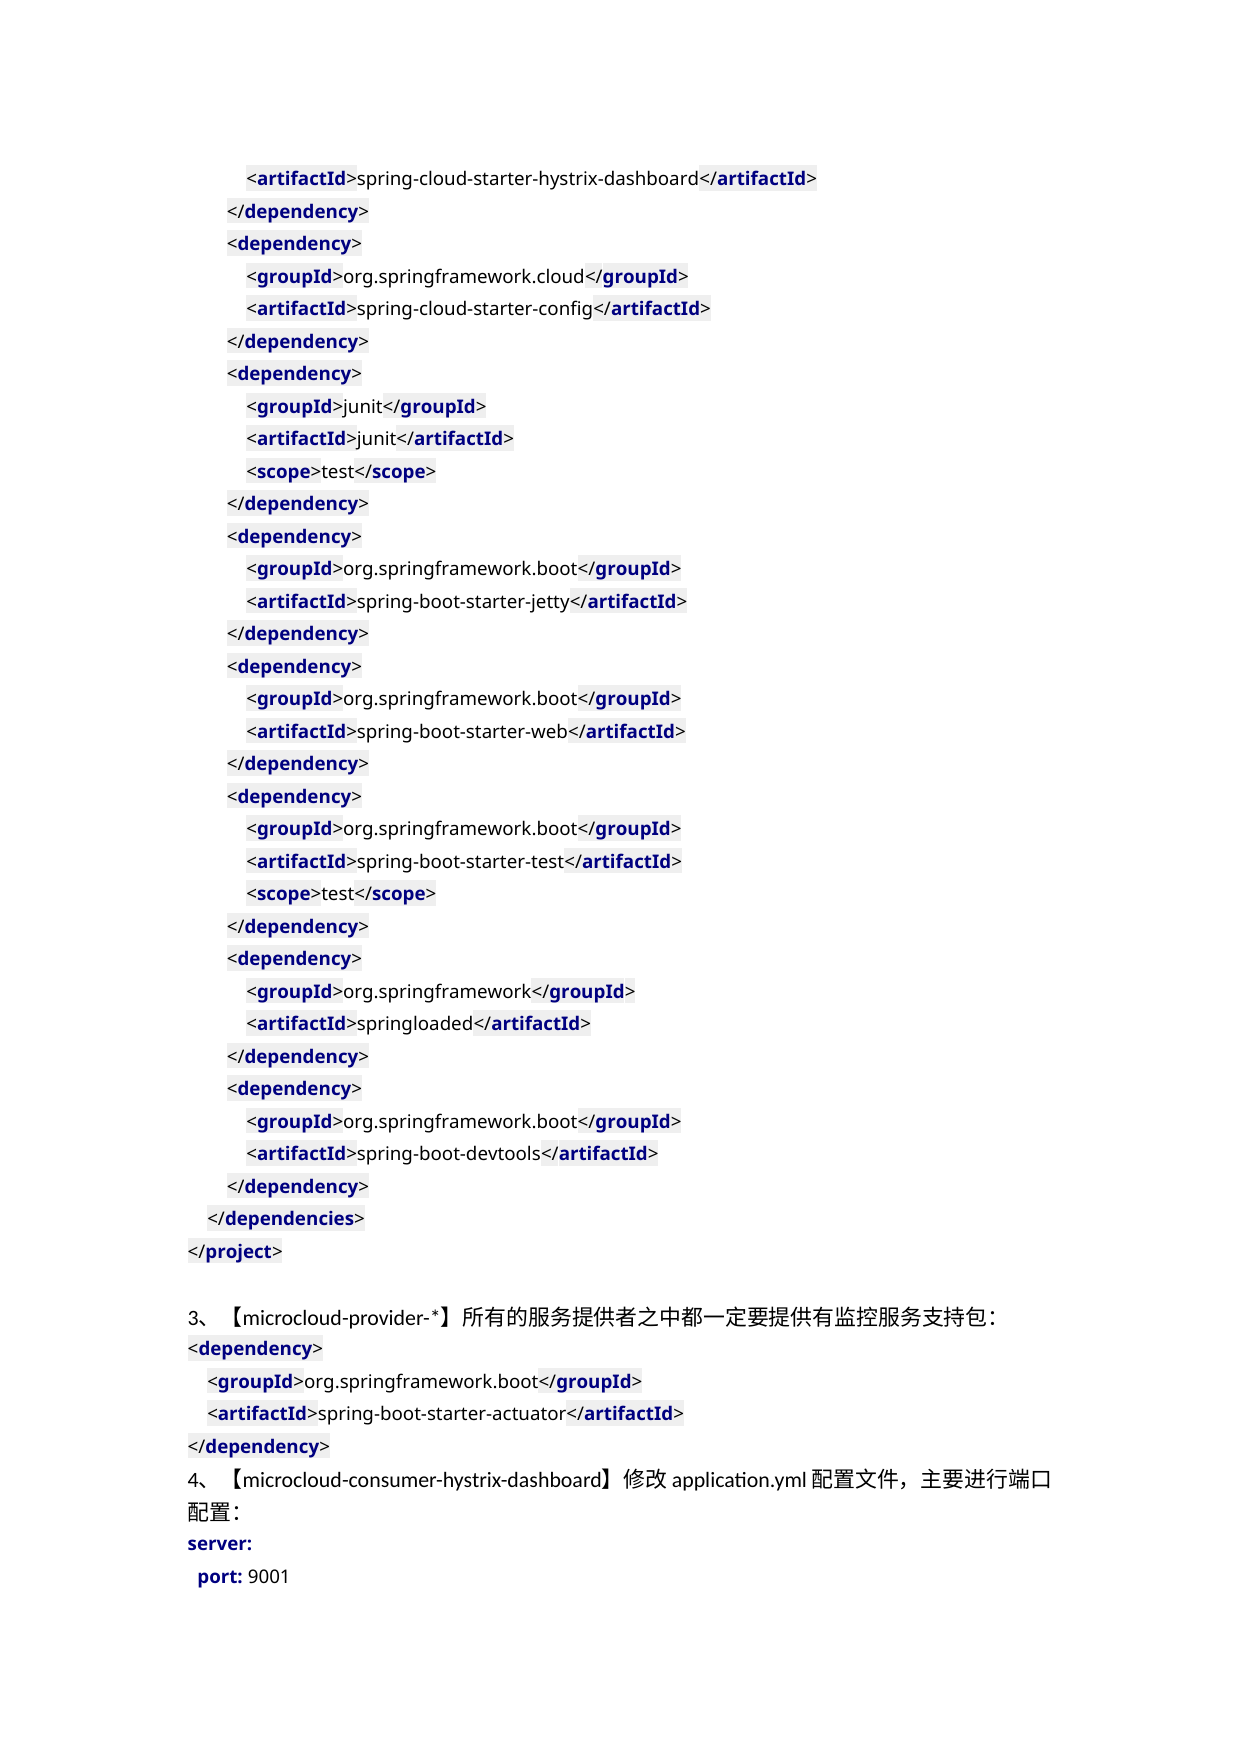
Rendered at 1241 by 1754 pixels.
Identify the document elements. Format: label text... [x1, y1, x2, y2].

text <dependency> <groupId>org.springframework.boot</groupId> <artifactId>spring-boot-starter-actuator</artifactId> </dependency> [187, 1332, 1053, 1462]
list 【microcloud-consumer-hystrix-dashboard】修改application.yml配置文件，主要进行端口配置： [187, 1462, 1053, 1527]
list 【microcloud-provider-*】所有的服务提供者之中都一定要提供有监控服务支持包： [187, 1299, 1053, 1332]
text server: port: 9001 [187, 1527, 1053, 1592]
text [187, 162, 1053, 1267]
